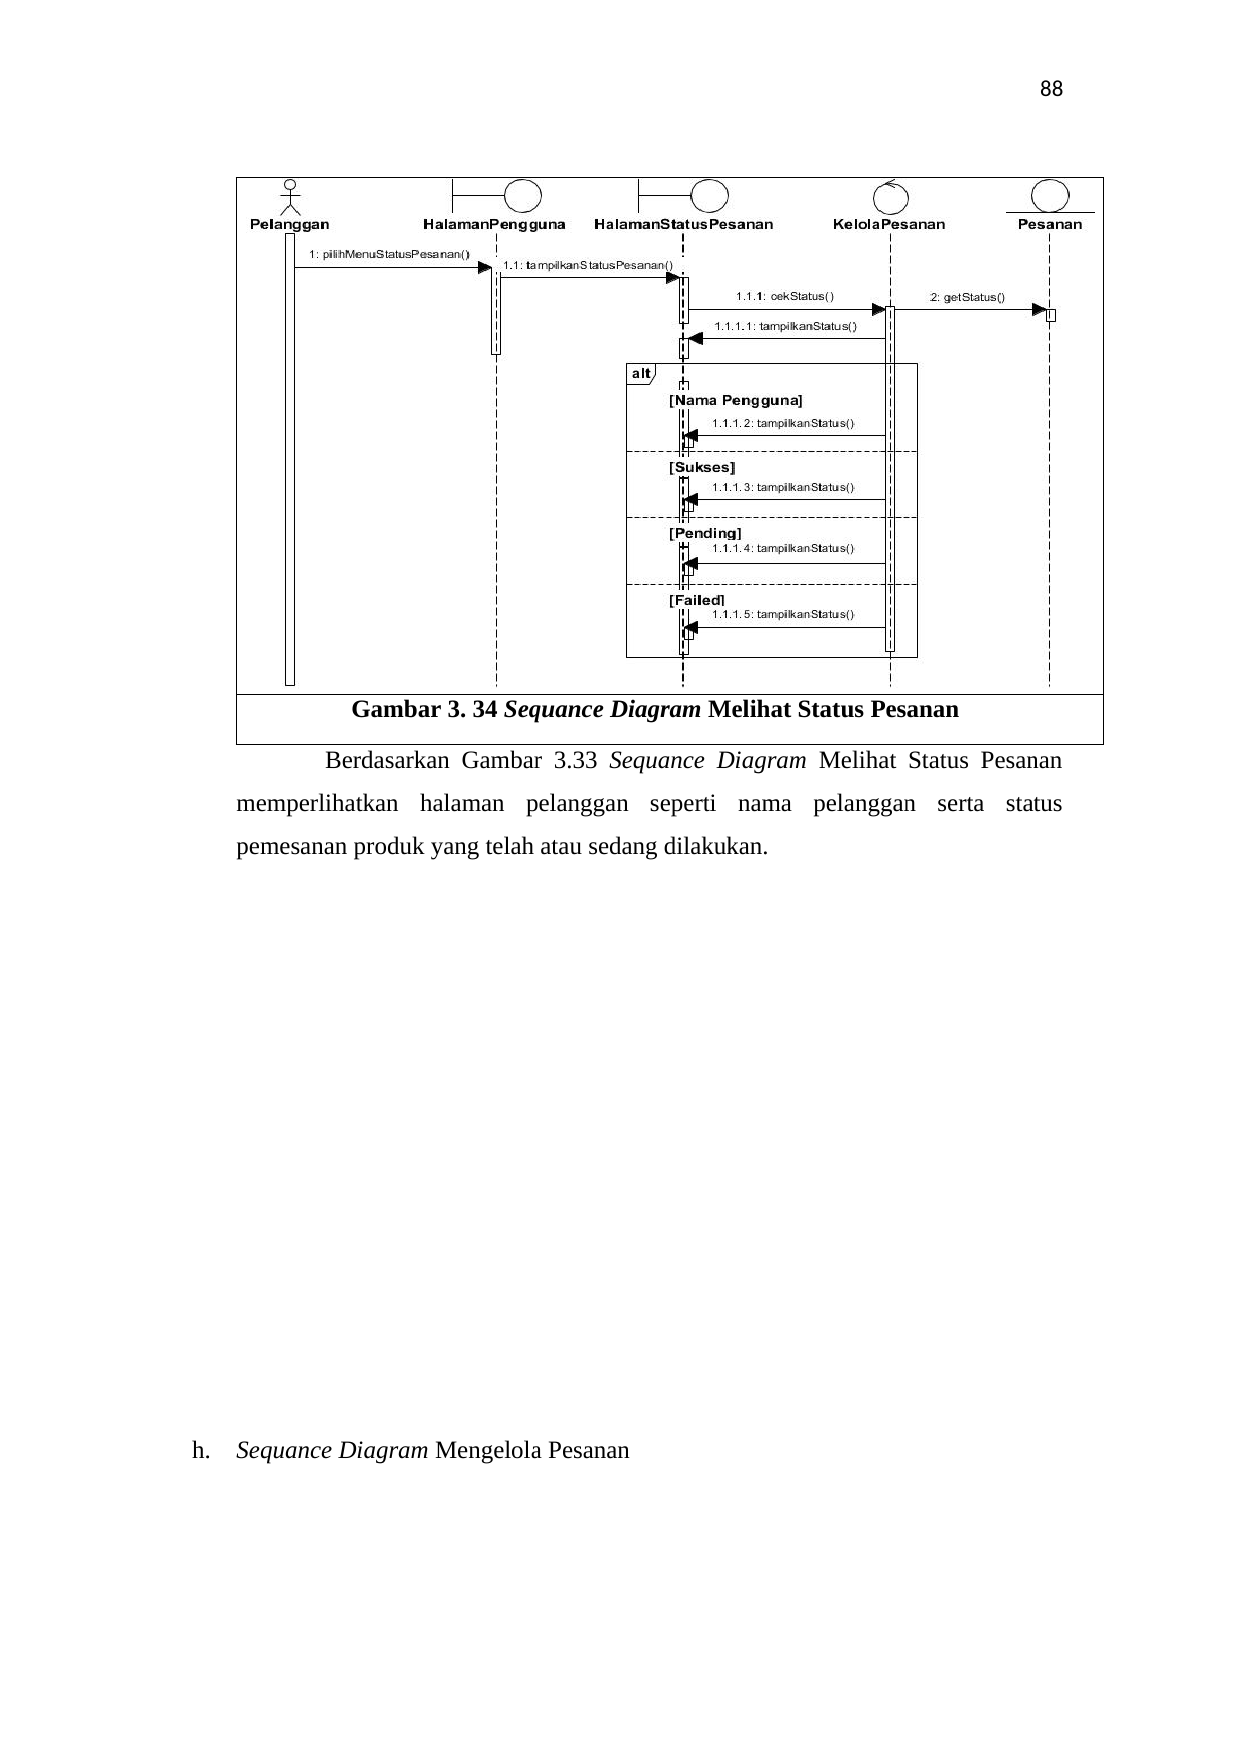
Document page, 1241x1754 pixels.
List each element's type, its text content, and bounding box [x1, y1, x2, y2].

list Sequance Diagram Mengelola Pesanan [192, 1435, 1063, 1464]
table_header [237, 178, 1103, 693]
table_cell Gambar 3. 34 Sequance Diagram Melihat Status Pesanan [237, 695, 1103, 744]
text Berdasarkan Gambar 3.33 Sequance Diagram Melihat Status Pesanan memperlihatkan halaman pelanggan seperti nama pelanggan serta status pemesanan produk yang telah atau sedang dilakukan. [236, 745, 1063, 860]
